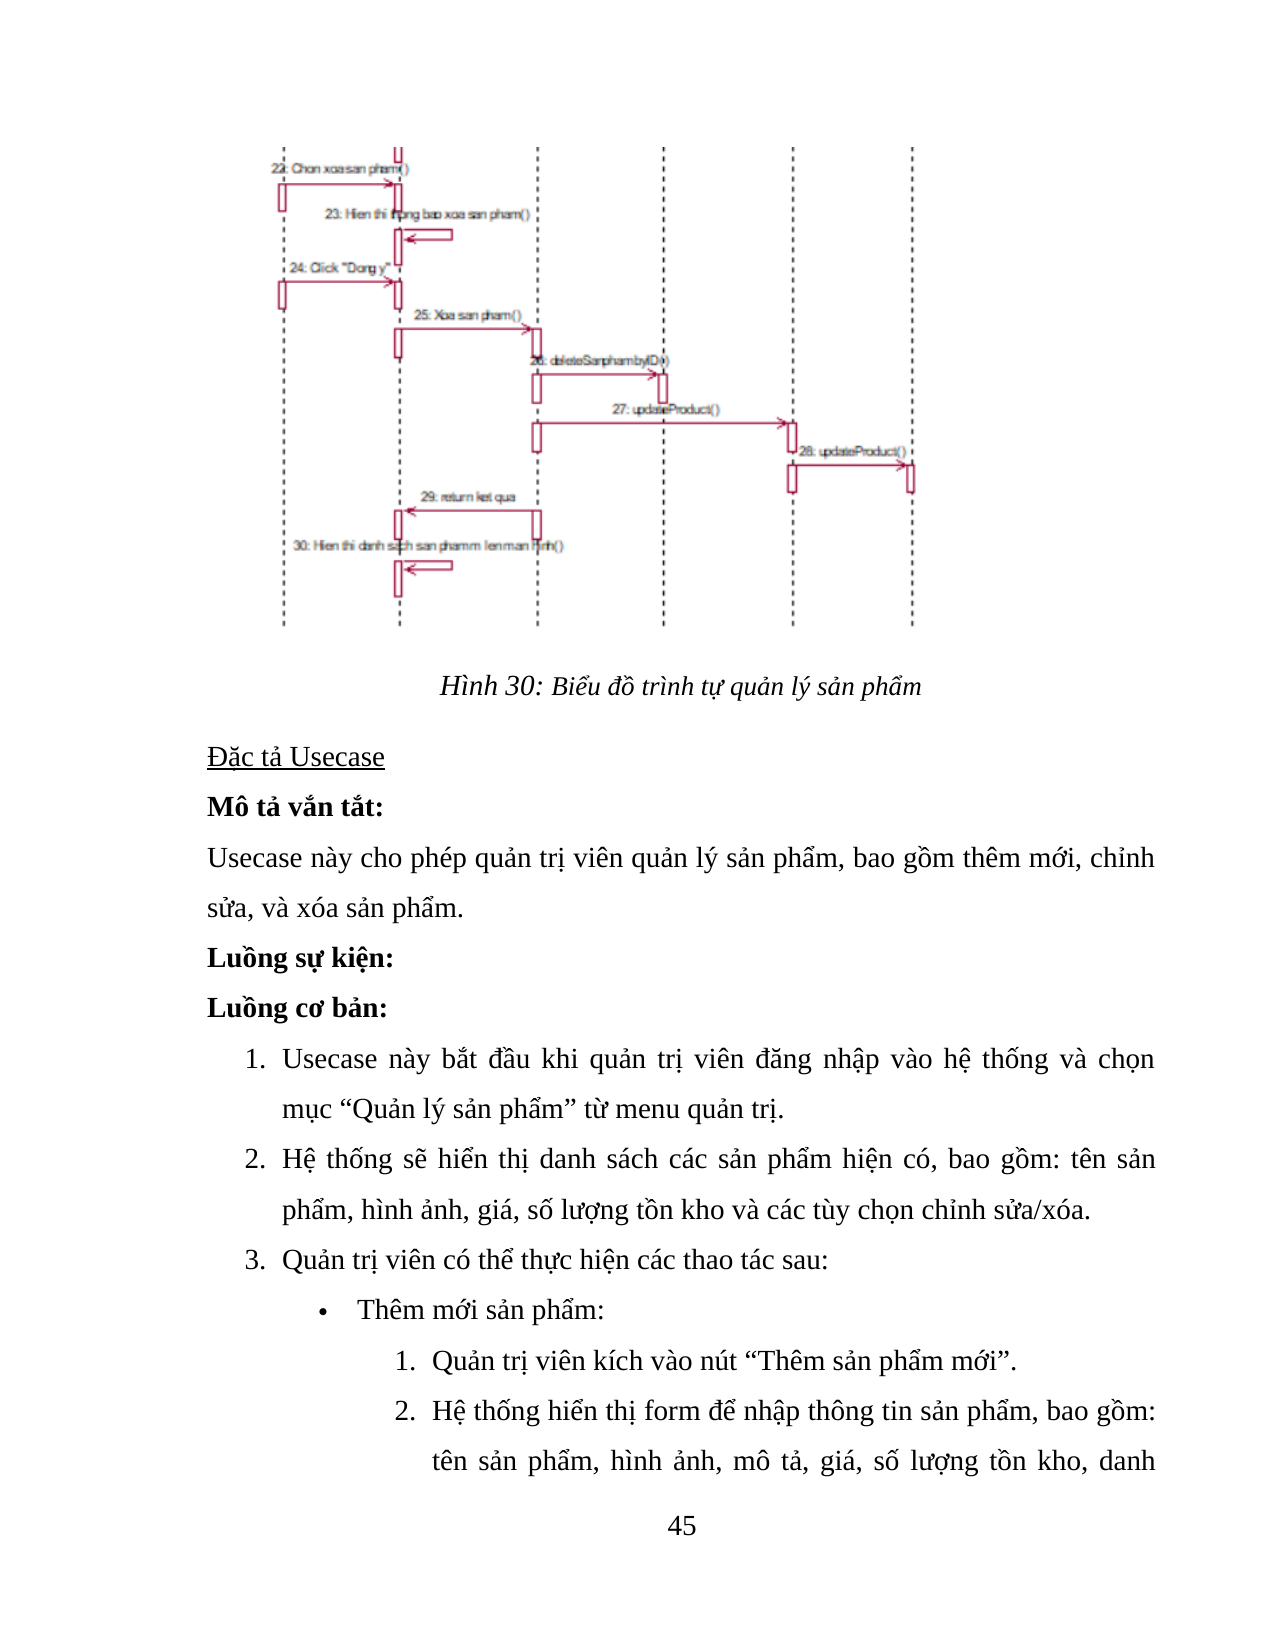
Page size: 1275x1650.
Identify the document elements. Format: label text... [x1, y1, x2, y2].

text Usecase này cho phép quản trị viên quản lý sản phẩm, bao gồm thêm mới, chỉnh sửa, và xóa sản phẩm. [207, 840, 1157, 923]
list Quản trị viên có thể thực hiện các thao tác sau: [244, 1242, 1157, 1276]
text Đặc tả Usecase [207, 739, 1157, 773]
list Quản trị viên kích vào nút “Thêm sản phẩm mới”. [394, 1343, 1157, 1376]
list Thêm mới sản phẩm: [319, 1292, 1157, 1326]
text Hình 30: Biểu đồ trình tự quản lý sản phẩm [207, 668, 1157, 701]
text Luồng cơ bản: [207, 991, 1157, 1024]
list Usecase này bắt đầu khi quản trị viên đăng nhập vào hệ thống và chọn mục “Quản lý sản phẩm” từ menu quản trị. [244, 1041, 1157, 1125]
list Hệ thống sẽ hiển thị danh sách các sản phẩm hiện có, bao gồm: tên sản phẩm, hình ảnh, giá, số lượng tồn kho và các tùy chọn chỉnh sửa/xóa. [244, 1142, 1157, 1225]
text Luồng sự kiện: [207, 940, 1157, 974]
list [394, 1393, 1157, 1477]
text Mô tả vắn tắt: [207, 789, 1157, 823]
picture [206, 147, 956, 652]
